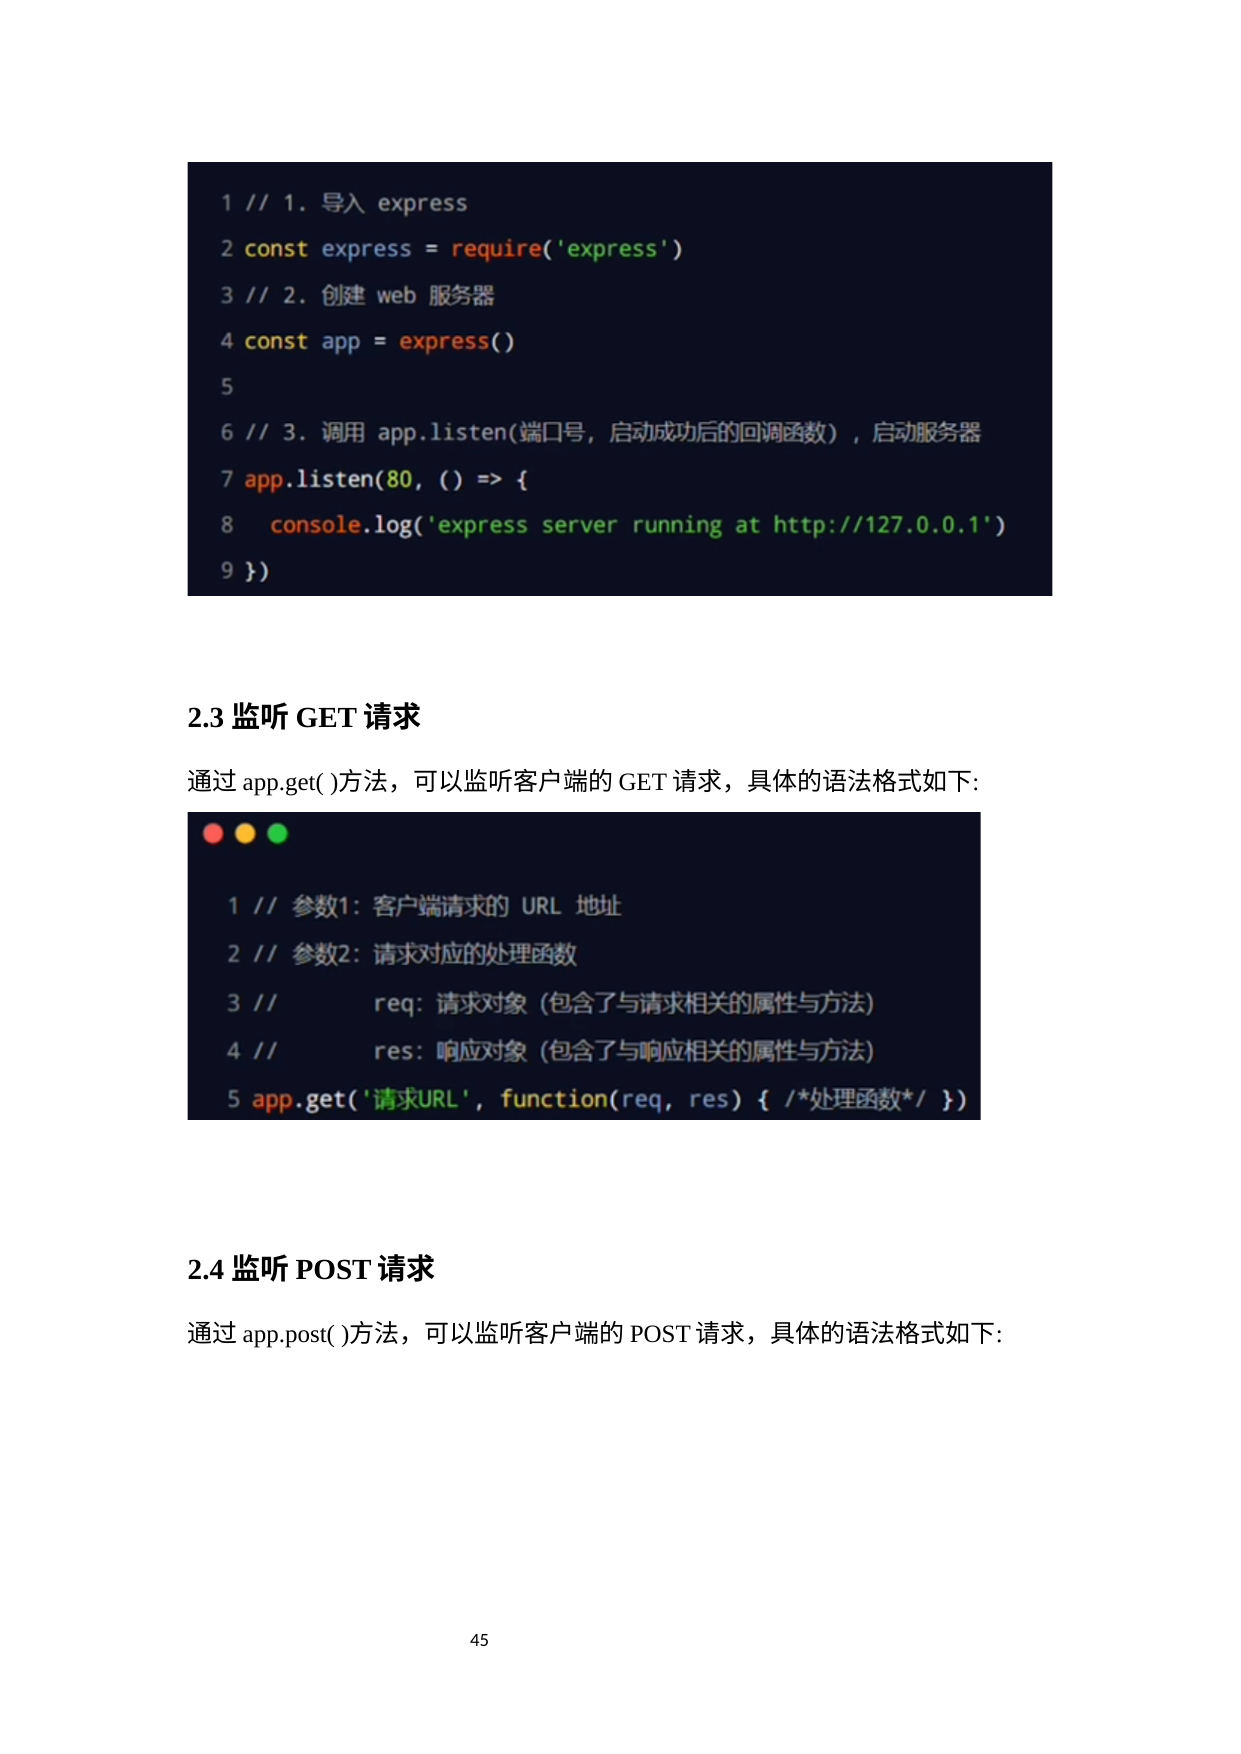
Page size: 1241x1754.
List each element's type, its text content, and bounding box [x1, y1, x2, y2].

picture [187, 162, 1053, 596]
text 2.4 监听POST请求 [187, 1234, 1053, 1299]
text 通过app.post( )方法，可以监听客户端的POST请求，具体的语法格式如下: [187, 1299, 1053, 1364]
text 通过app.get( )方法，可以监听客户端的GET请求，具体的语法格式如下: [187, 747, 1053, 812]
picture [187, 812, 981, 1120]
text 2.3 监听GET请求 [187, 682, 1053, 747]
